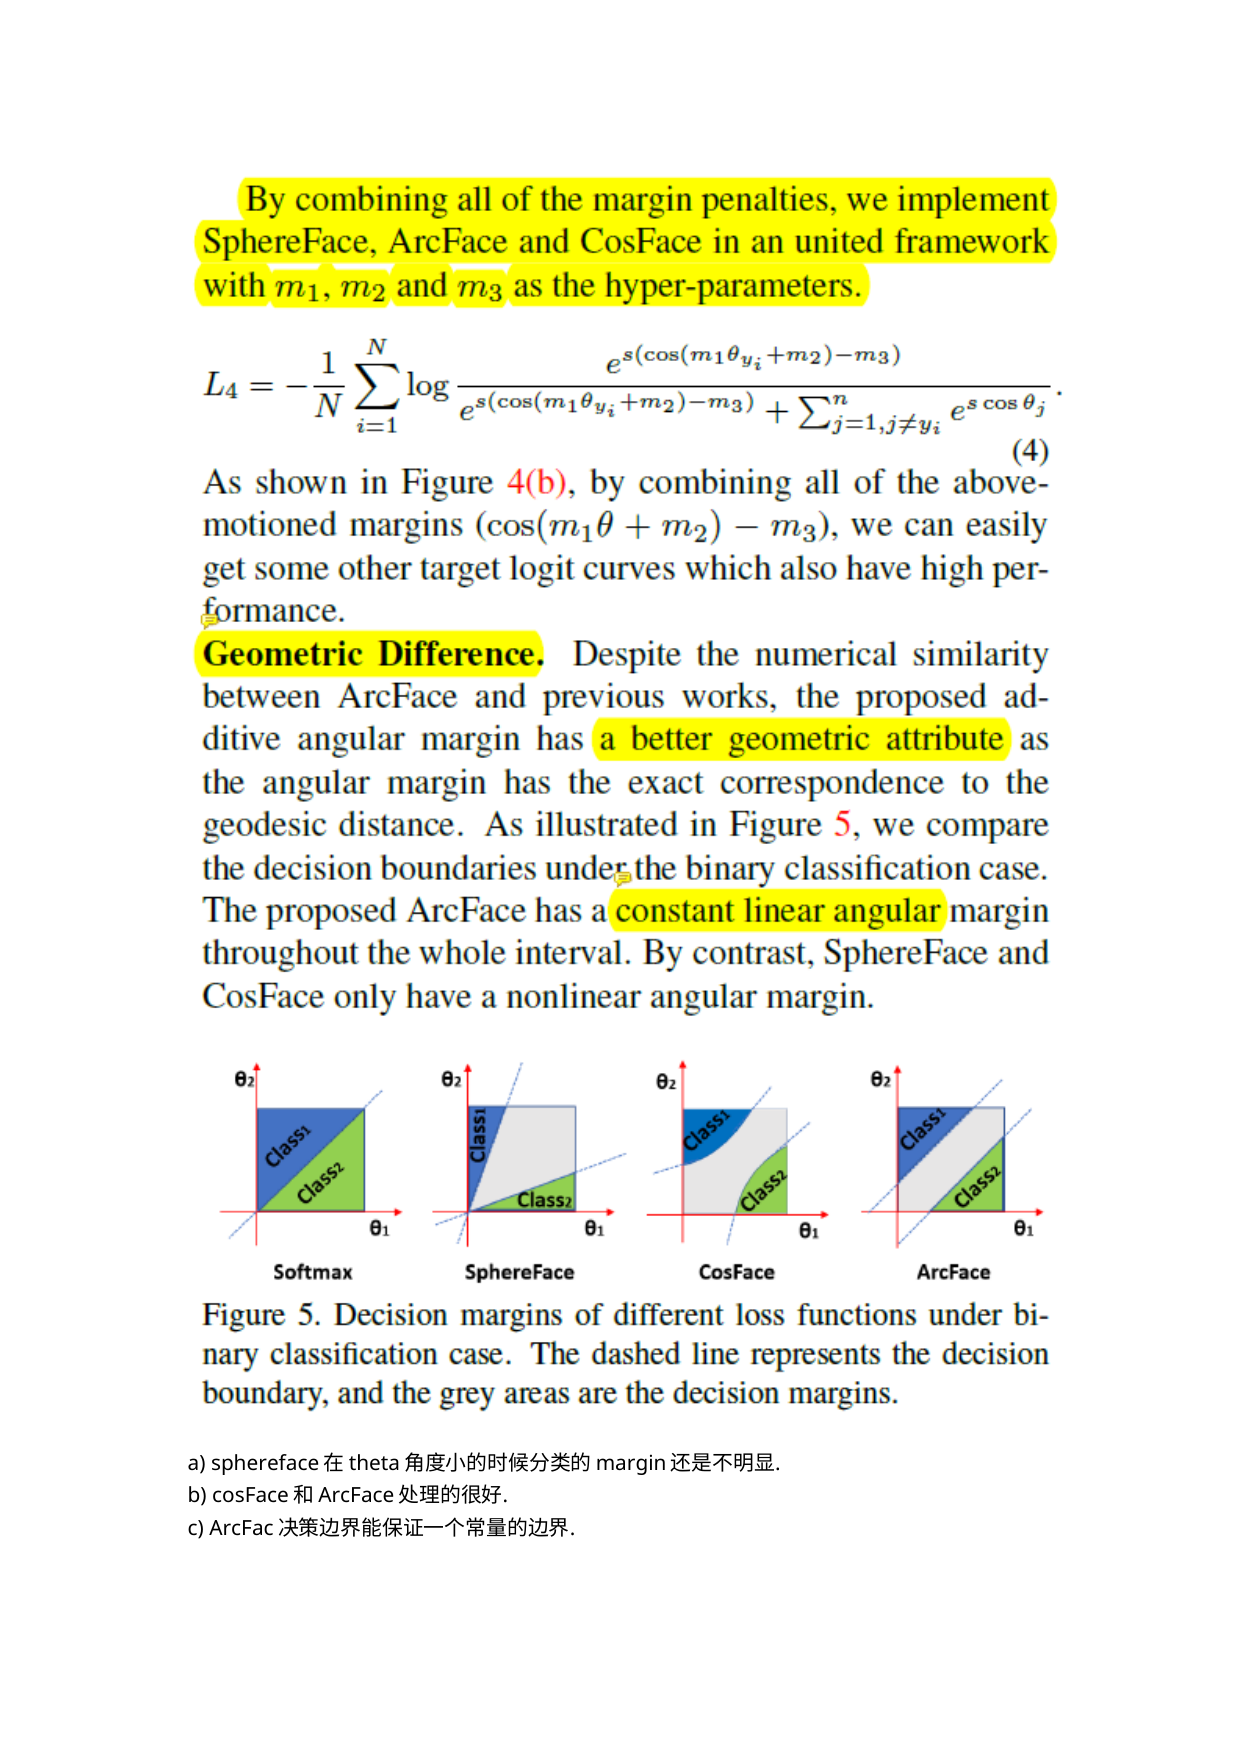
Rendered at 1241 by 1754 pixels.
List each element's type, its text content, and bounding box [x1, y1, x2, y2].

text a) sphereface在theta角度小的时候分类的margin还是不明显. b) cosFace和ArcFace处理的很好. c) ArcFac决策边界能保证一个常量的边界. [187, 1445, 1053, 1543]
picture [187, 175, 1079, 1416]
